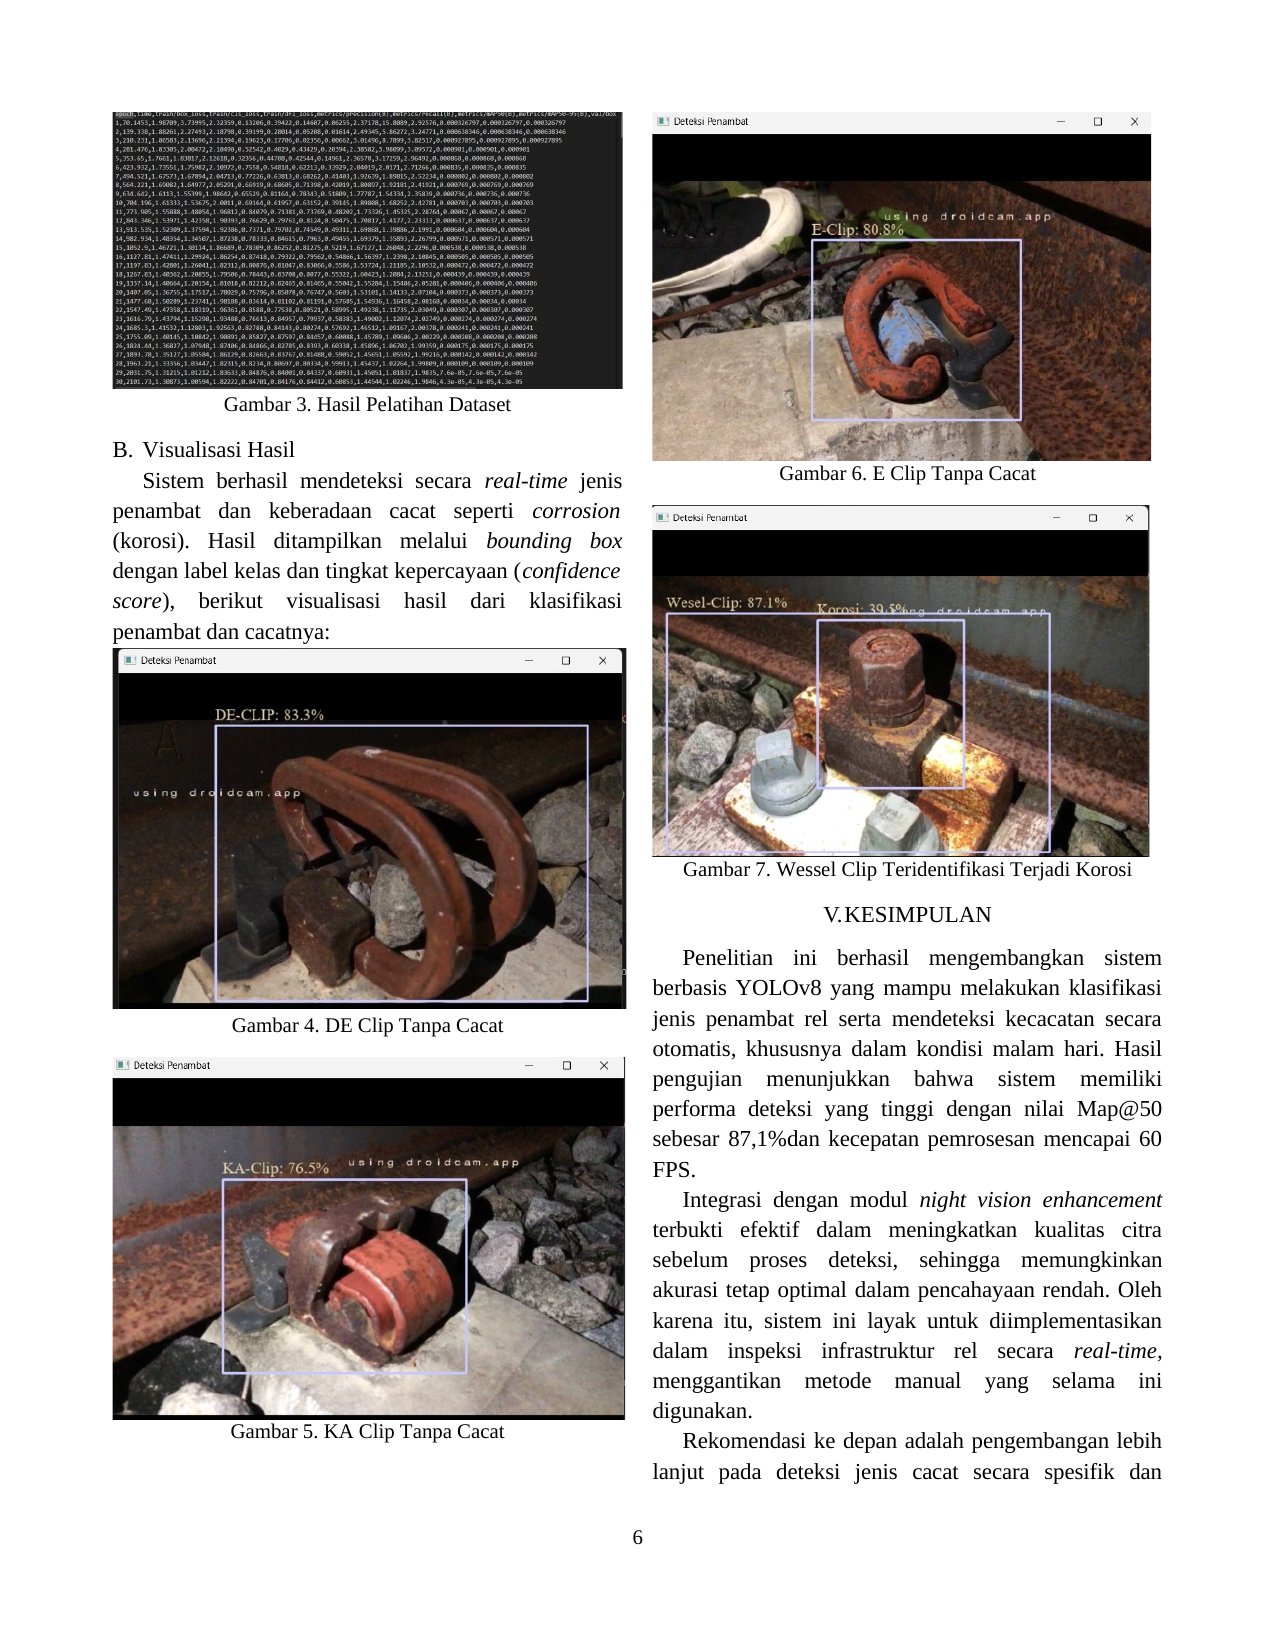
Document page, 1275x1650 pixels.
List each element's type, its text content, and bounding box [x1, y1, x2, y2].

text Sistem berhasil mendeteksi secara real-time jenis penambat dan keberadaan cacat seperti corrosion (korosi). Hasil ditampilkan melalui bounding box dengan label kelas dan tingkat kepercayaan (confidence score), berikut visualisasi hasil dari klasifikasi penambat dan cacatnya: [112, 467, 622, 644]
text Gambar 3. Hasil Pelatihan Dataset [112, 392, 622, 416]
text Gambar 4. DE Clip Tanpa Cacat [112, 1012, 622, 1037]
text Gambar 6. E Clip Tanpa Cacat [652, 461, 1162, 485]
text Integrasi dengan modul night vision enhancement terbukti efektif dalam meningkatkan kualitas citra sebelum proses deteksi, sehingga memungkinkan akurasi tetap optimal dalam pencahayaan rendah. Oleh karena itu, sistem ini layak untuk diimplementasikan dalam inspeksi infrastruktur rel secara real-time, menggantikan metode manual yang selama ini digunakan. [652, 1186, 1162, 1424]
picture [112, 112, 623, 389]
subtitle KESIMPULAN [652, 901, 1162, 928]
text Penelitian ini berhasil mengembangkan sistem berbasis YOLOv8 yang mampu melakukan klasifikasi jenis penambat rel serta mendeteksi kecacatan secara otomatis, khususnya dalam kondisi malam hari. Hasil pengujian menunjukkan bahwa sistem memiliki performa deteksi yang tinggi dengan nilai Map@50 sebesar 87,1%dan kecepatan pemrosesan mencapai 60 FPS. [652, 944, 1162, 1182]
text Gambar 7. Wessel Clip Teridentifikasi Terjadi Korosi [652, 857, 1162, 881]
text Gambar 5. KA Clip Tanpa Cacat [112, 1420, 622, 1443]
picture [112, 1057, 625, 1420]
picture [652, 112, 1152, 461]
list Visualisasi Hasil [112, 437, 622, 463]
picture [112, 648, 627, 1009]
picture [652, 505, 1150, 857]
